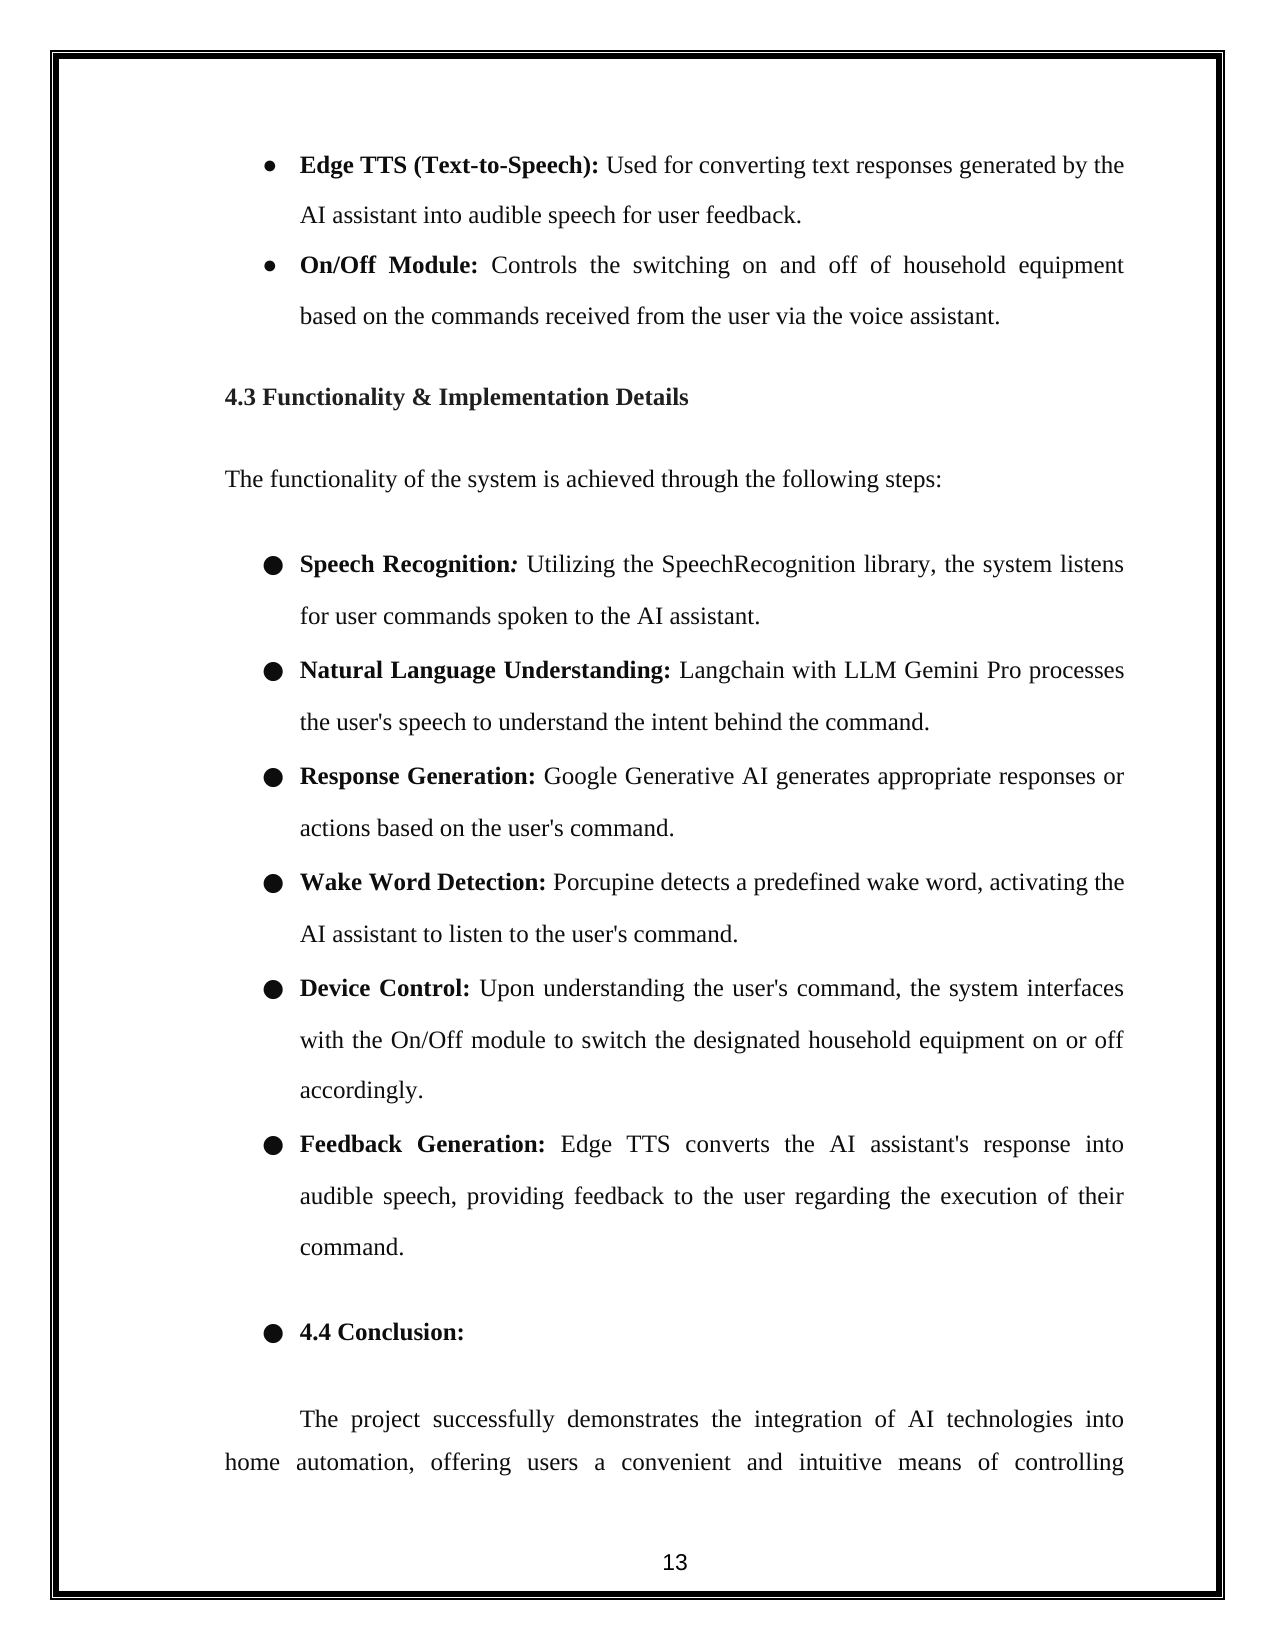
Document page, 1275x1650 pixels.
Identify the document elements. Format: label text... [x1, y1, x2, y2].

list Natural Language Understanding: Langchain with LLM Gemini Pro processes the user's speech to understand the intent behind the command. [262, 652, 1125, 736]
text 4.3 Functionality & Implementation Details [224, 382, 1125, 411]
list Wake Word Detection: Porcupine detects a predefined wake word, activating the AI assistant to listen to the user's command. [262, 863, 1125, 948]
list Speech Recognition: Utilizing the SpeechRecognition library, the system listens for user commands spoken to the AI assistant. [262, 546, 1125, 630]
list Edge TTS (Text-to-Speech): Used for converting text responses generated by the AI assistant into audible speech for user feedback. [262, 150, 1125, 229]
list 4.4 Conclusion: [262, 1313, 1125, 1347]
list Response Generation: Google Generative AI generates appropriate responses or actions based on the user's command. [262, 757, 1125, 842]
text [224, 1404, 1125, 1469]
list Feedback Generation: Edge TTS converts the AI assistant's response into audible speech, providing feedback to the user regarding the execution of their command. [262, 1126, 1125, 1260]
list Device Control: Upon understanding the user's command, the system interfaces with the On/Off module to switch the designated household equipment on or off accordingly. [262, 969, 1125, 1104]
text The functionality of the system is achieved through the following steps: [224, 464, 1125, 493]
list On/Off Module: Controls the switching on and off of household equipment based on the commands received from the user via the voice assistant. [262, 251, 1125, 330]
